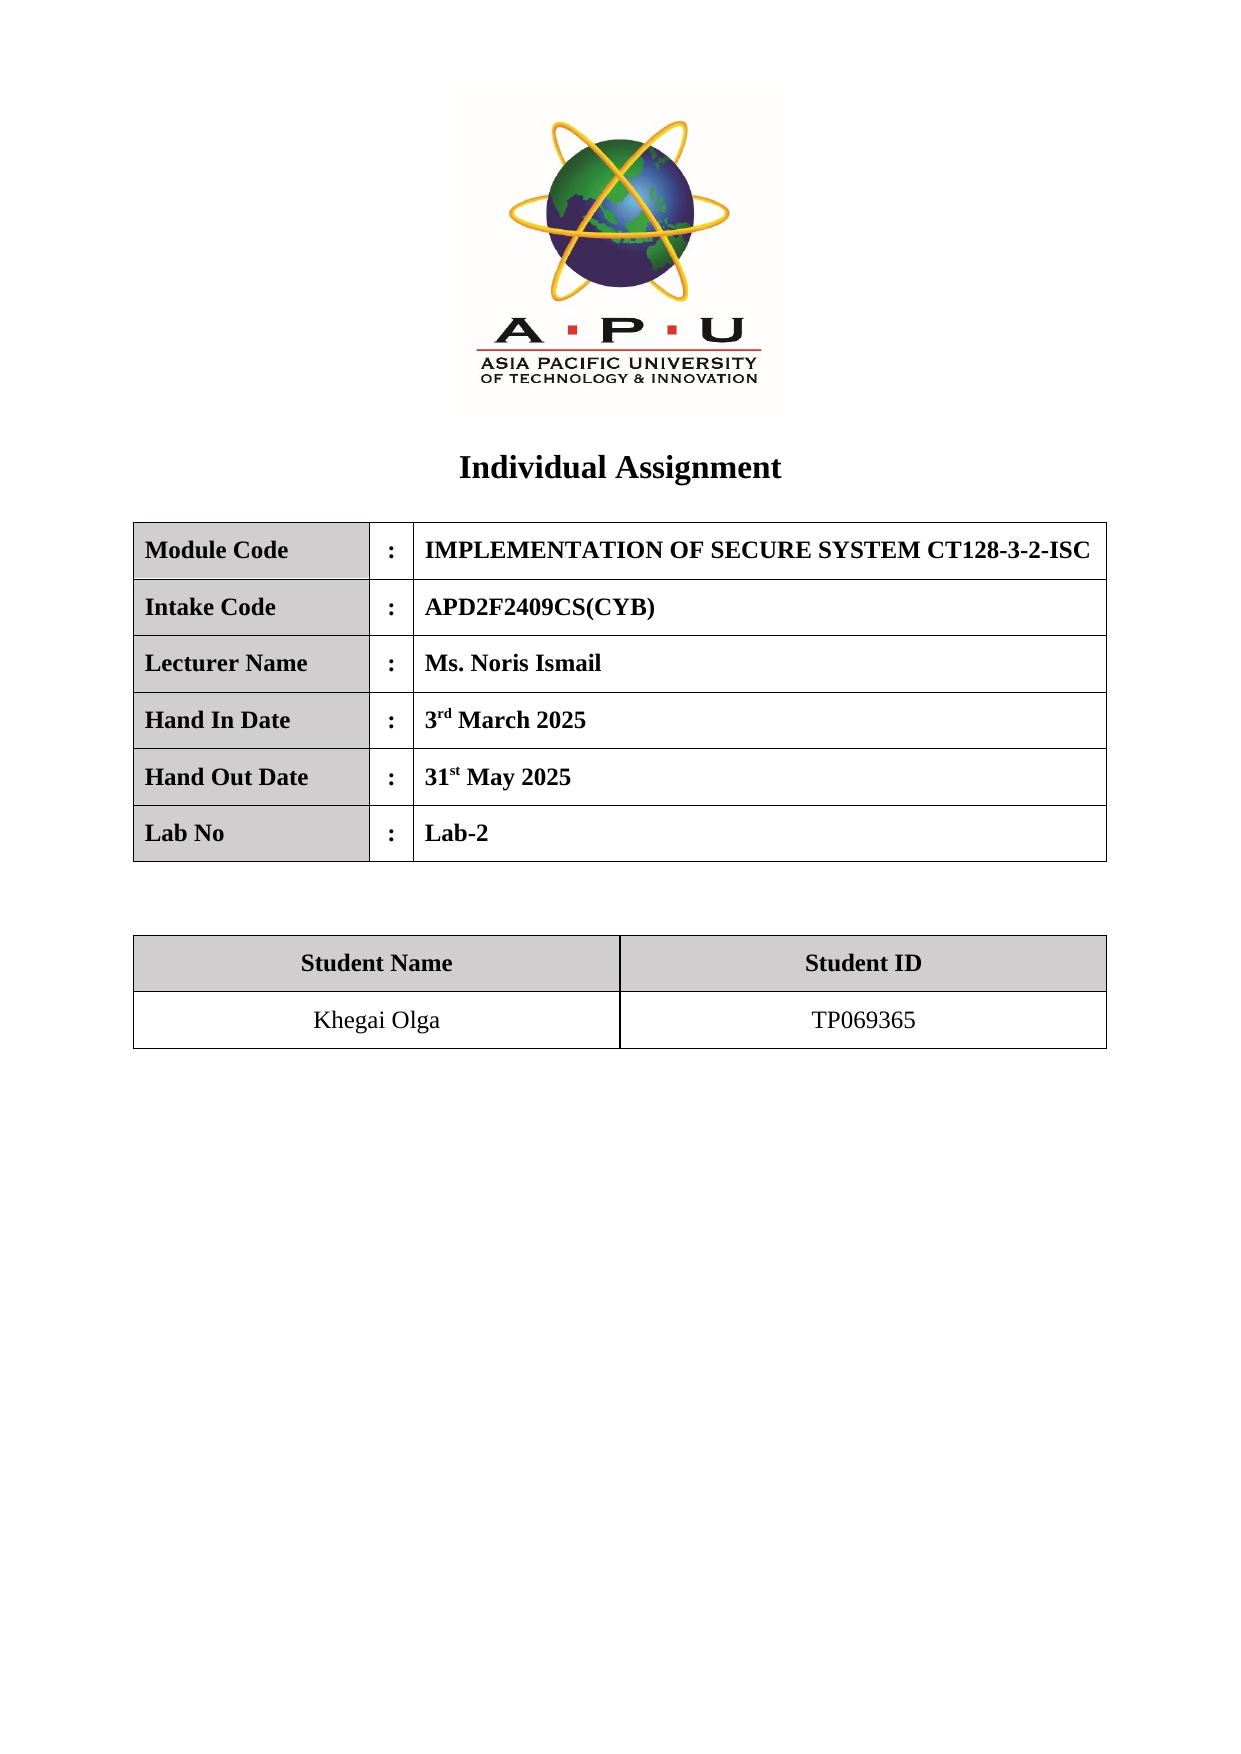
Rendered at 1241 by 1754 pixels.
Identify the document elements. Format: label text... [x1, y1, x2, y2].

picture [455, 87, 785, 417]
table_cell : [370, 580, 413, 635]
table_cell APD2F2409CS(CYB) [414, 580, 1106, 635]
table_header IMPLEMENTATION OF SECURE SYSTEM CT128-3-2-ISC [414, 523, 1106, 578]
table_cell 3rd March 2025 [414, 693, 1106, 748]
table_cell : [370, 693, 413, 748]
table_cell : [370, 636, 413, 692]
table_cell : [370, 749, 413, 805]
table_cell : [370, 806, 413, 861]
table_header Module Code [134, 523, 369, 578]
table_cell Khegai Olga [134, 992, 619, 1048]
text Individual Assignment [75, 448, 1165, 486]
table_cell Hand Out Date [134, 749, 369, 805]
table_cell Lecturer Name [134, 636, 369, 692]
table_header Student ID [621, 936, 1106, 991]
table_cell TP069365 [621, 992, 1106, 1048]
table_cell Lab-2 [414, 806, 1106, 861]
table_header Student Name [134, 936, 619, 991]
table_cell Intake Code [134, 580, 369, 635]
table_cell Lab No [134, 806, 369, 861]
table_header : [370, 523, 413, 578]
table_cell 31st May 2025 [414, 749, 1106, 805]
table_cell Hand In Date [134, 693, 369, 748]
table_cell Ms. Noris Ismail [414, 636, 1106, 692]
